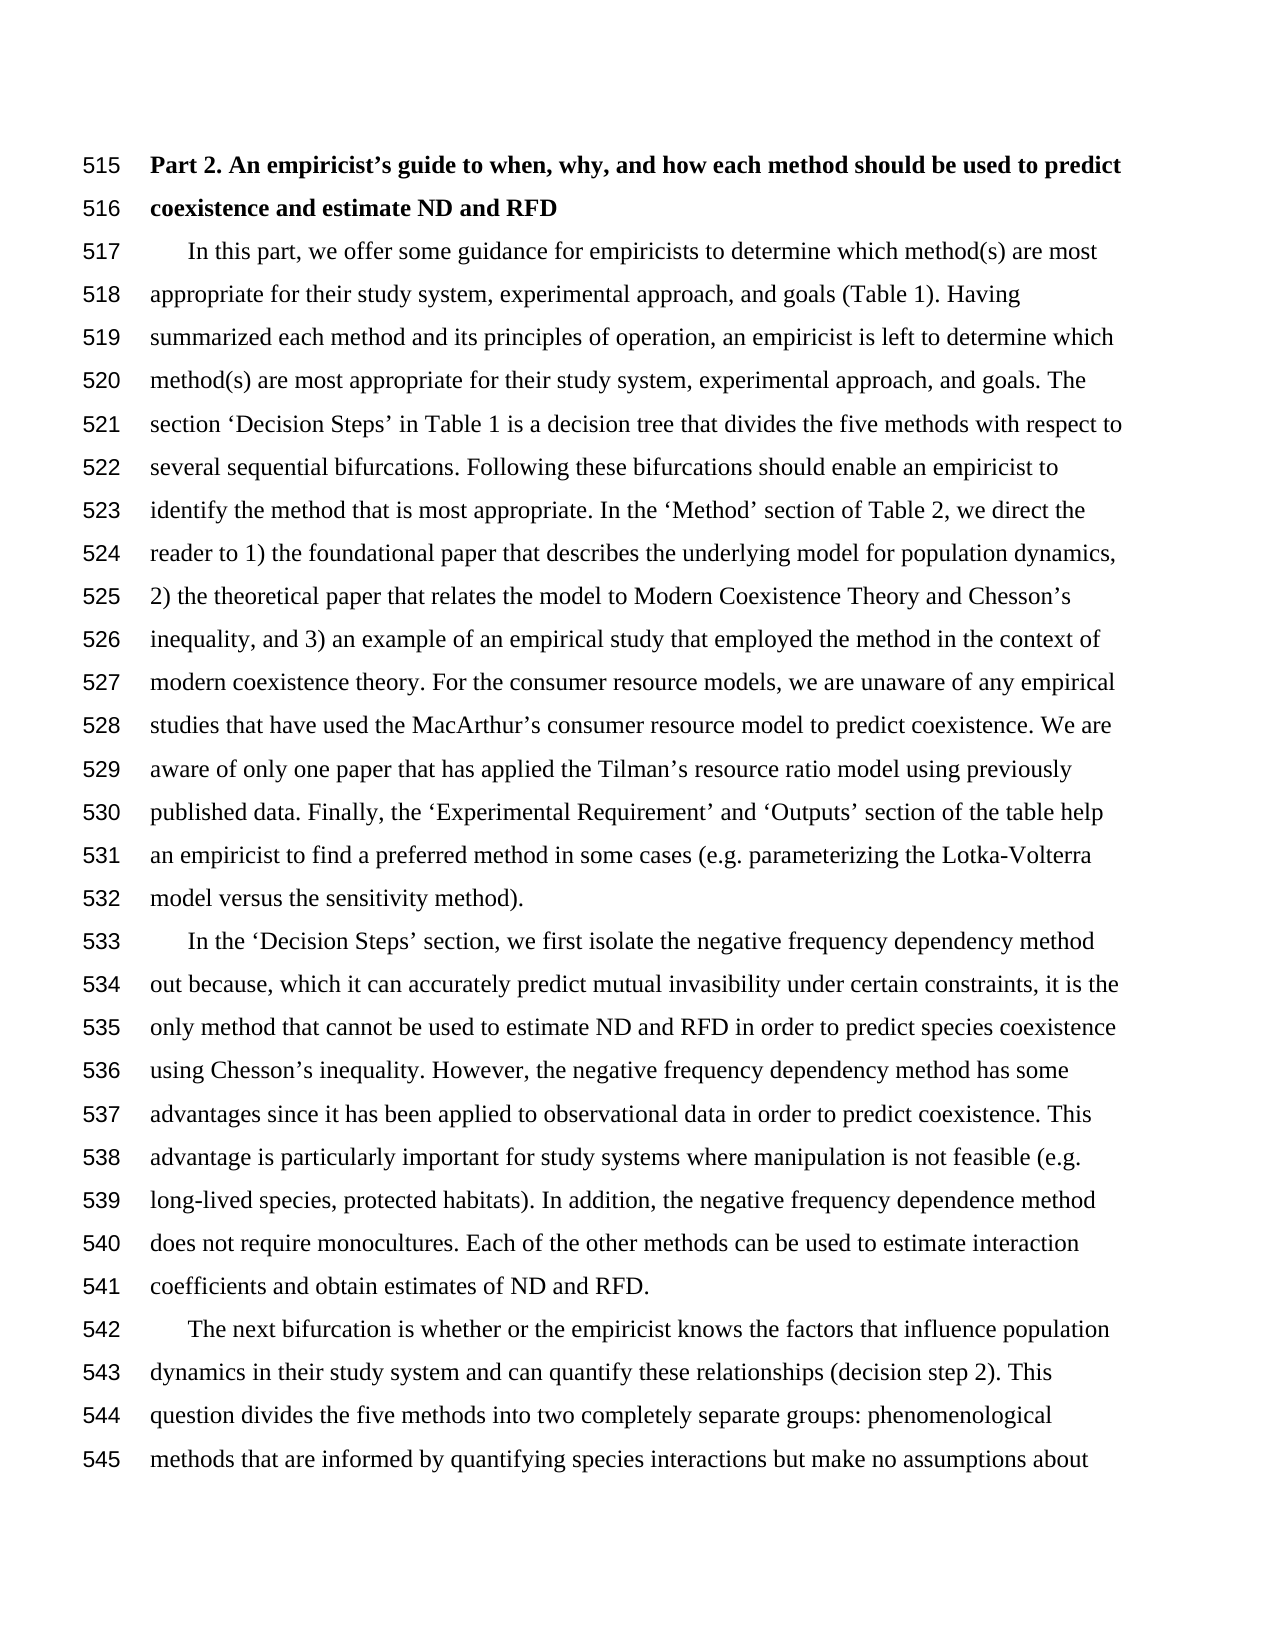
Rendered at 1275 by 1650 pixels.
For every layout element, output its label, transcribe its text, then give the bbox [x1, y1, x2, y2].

text In this part, we offer some guidance for empiricists to determine which method(s) are most appropriate for their study system, experimental approach, and goals (Table 1). Having summarized each method and its principles of operation, an empiricist is left to determine which method(s) are most appropriate for their study system, experimental approach, and goals. The section ‘Decision Steps’ in Table 1 is a decision tree that divides the five methods with respect to several sequential bifurcations. Following these bifurcations should enable an empiricist to identify the method that is most appropriate. In the ‘Method’ section of Table 2, we direct the reader to 1) the foundational paper that describes the underlying model for population dynamics, 2) the theoretical paper that relates the model to Modern Coexistence Theory and Chesson’s inequality, and 3) an example of an empirical study that employed the method in the context of modern coexistence theory. For the consumer resource models, we are unaware of any empirical studies that have used the MacArthur’s consumer resource model to predict coexistence. We are aware of only one paper that has applied the Tilman’s resource ratio model using previously published data. Finally, the ‘Experimental Requirement’ and ‘Outputs’ section of the table help an empiricist to find a preferred method in some cases (e.g. parameterizing the Lotka-Volterra model versus the sensitivity method). [150, 236, 1125, 912]
text Part 2. An empiricist’s guide to when, why, and how each method should be used to predict coexistence and estimate ND and RFD [150, 150, 1125, 222]
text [150, 1314, 1125, 1472]
text In the ‘Decision Steps’ section, we first isolate the negative frequency dependency method out because, which it can accurately predict mutual invasibility under certain constraints, it is the only method that cannot be used to estimate ND and RFD in order to predict species coexistence using Chesson’s inequality. However, the negative frequency dependency method has some advantages since it has been applied to observational data in order to predict coexistence. This advantage is particularly important for study systems where manipulation is not feasible (e.g. long-lived species, protected habitats). In addition, the negative frequency dependence method does not require monocultures. Each of the other methods can be used to estimate interaction coefficients and obtain estimates of ND and RFD. [150, 926, 1125, 1300]
